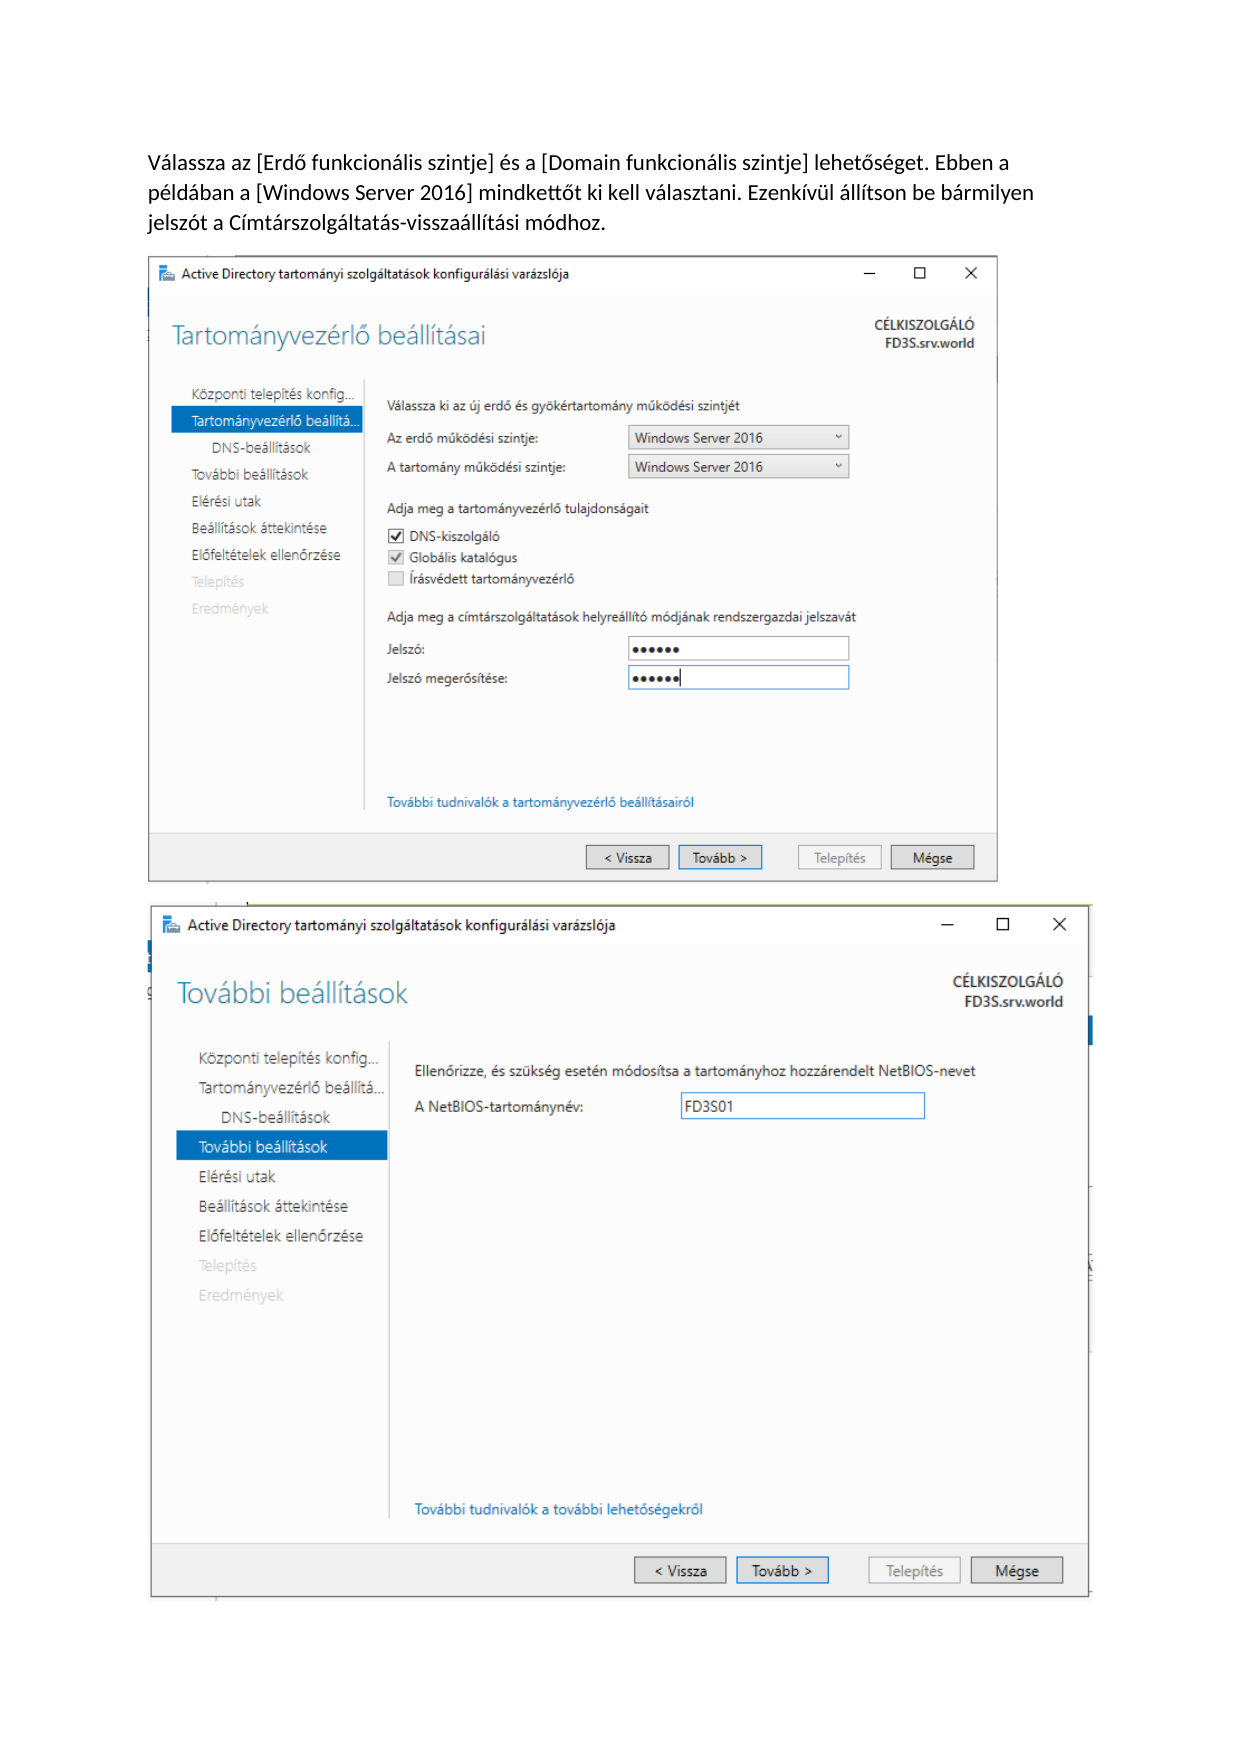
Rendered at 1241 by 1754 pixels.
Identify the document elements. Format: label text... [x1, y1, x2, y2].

picture [147, 255, 998, 884]
picture [147, 902, 1093, 1601]
text Válassza az [Erdő funkcionális szintje] és a [Domain funkcionális szintje] lehetőséget. Ebben a példában a [Windows Server 2016] mindkettőt ki kell választani. Ezenkívül állítson be bármilyen jelszót a Címtárszolgáltatás-visszaállítási módhoz. [148, 148, 1093, 236]
